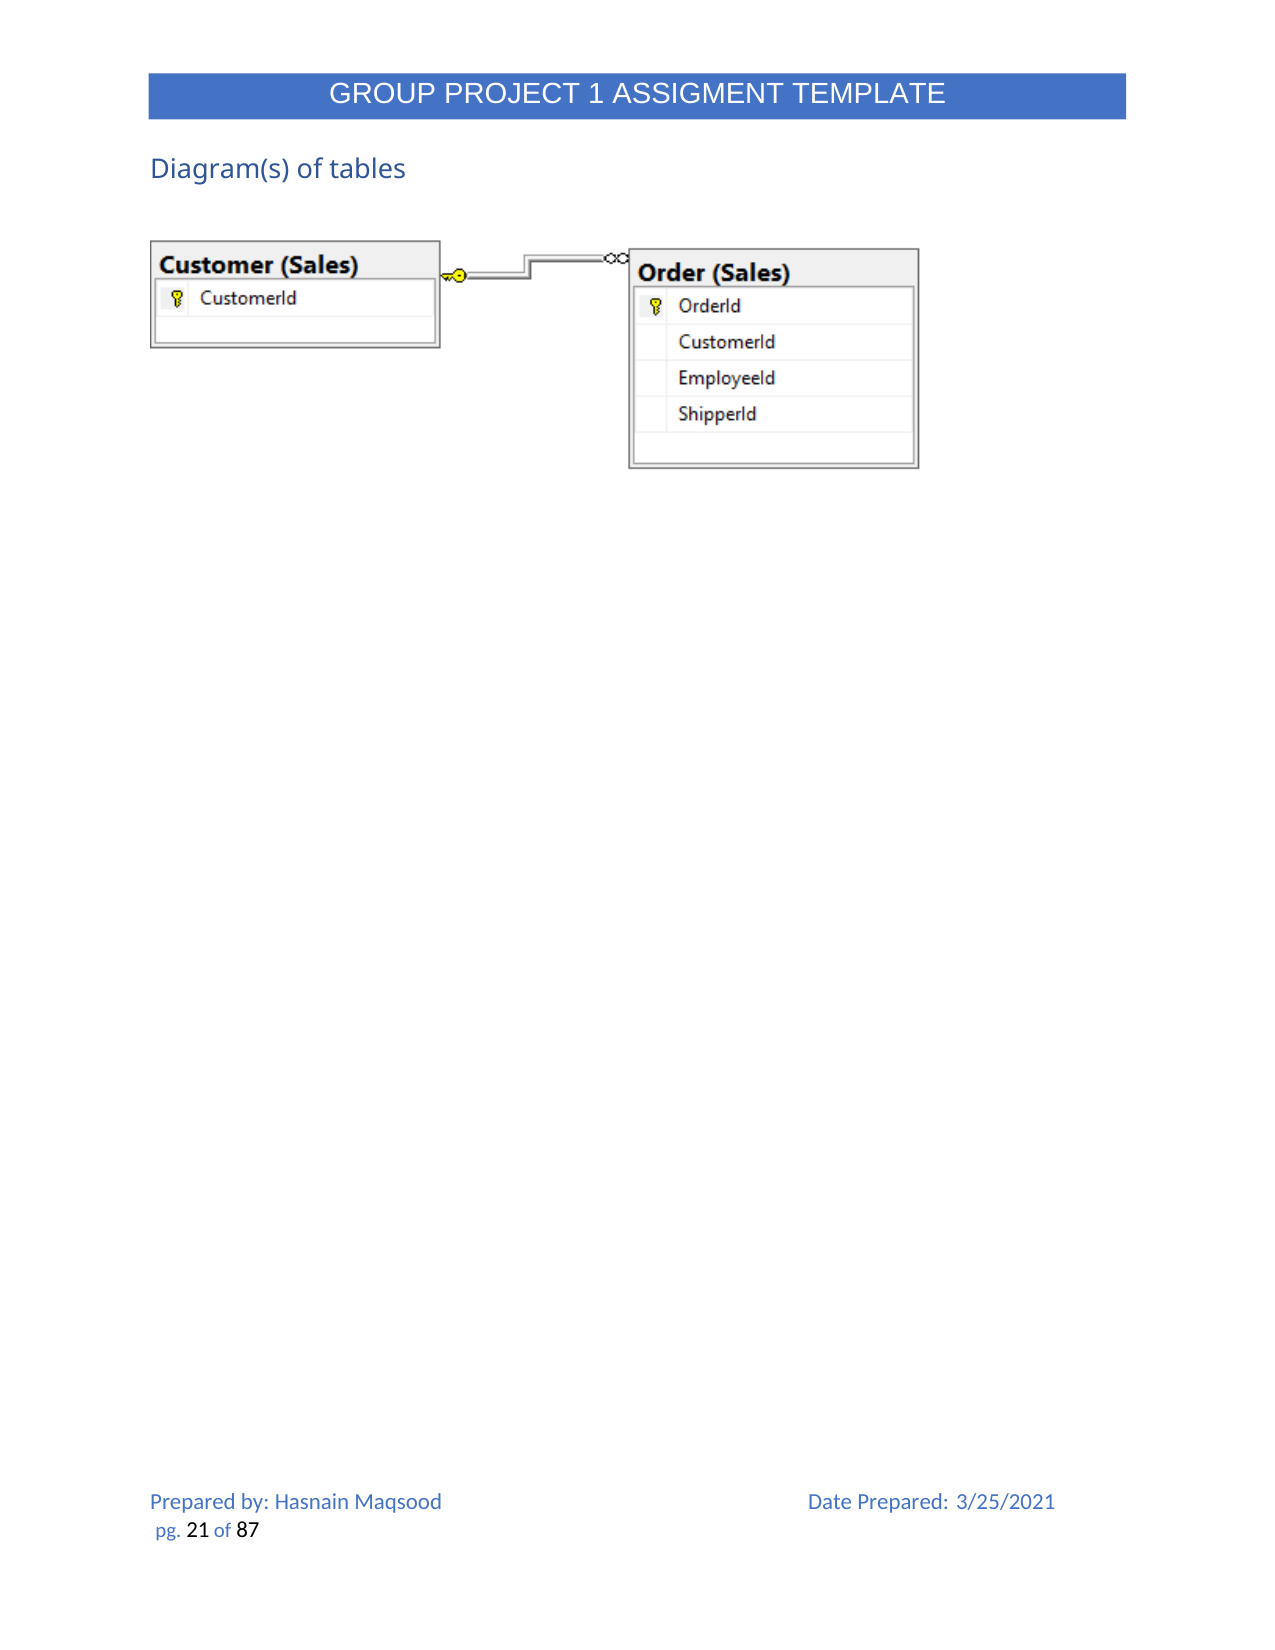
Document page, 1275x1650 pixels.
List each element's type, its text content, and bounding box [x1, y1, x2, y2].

picture [150, 189, 1004, 632]
subtitle Diagram(s) of tables [150, 150, 1125, 187]
